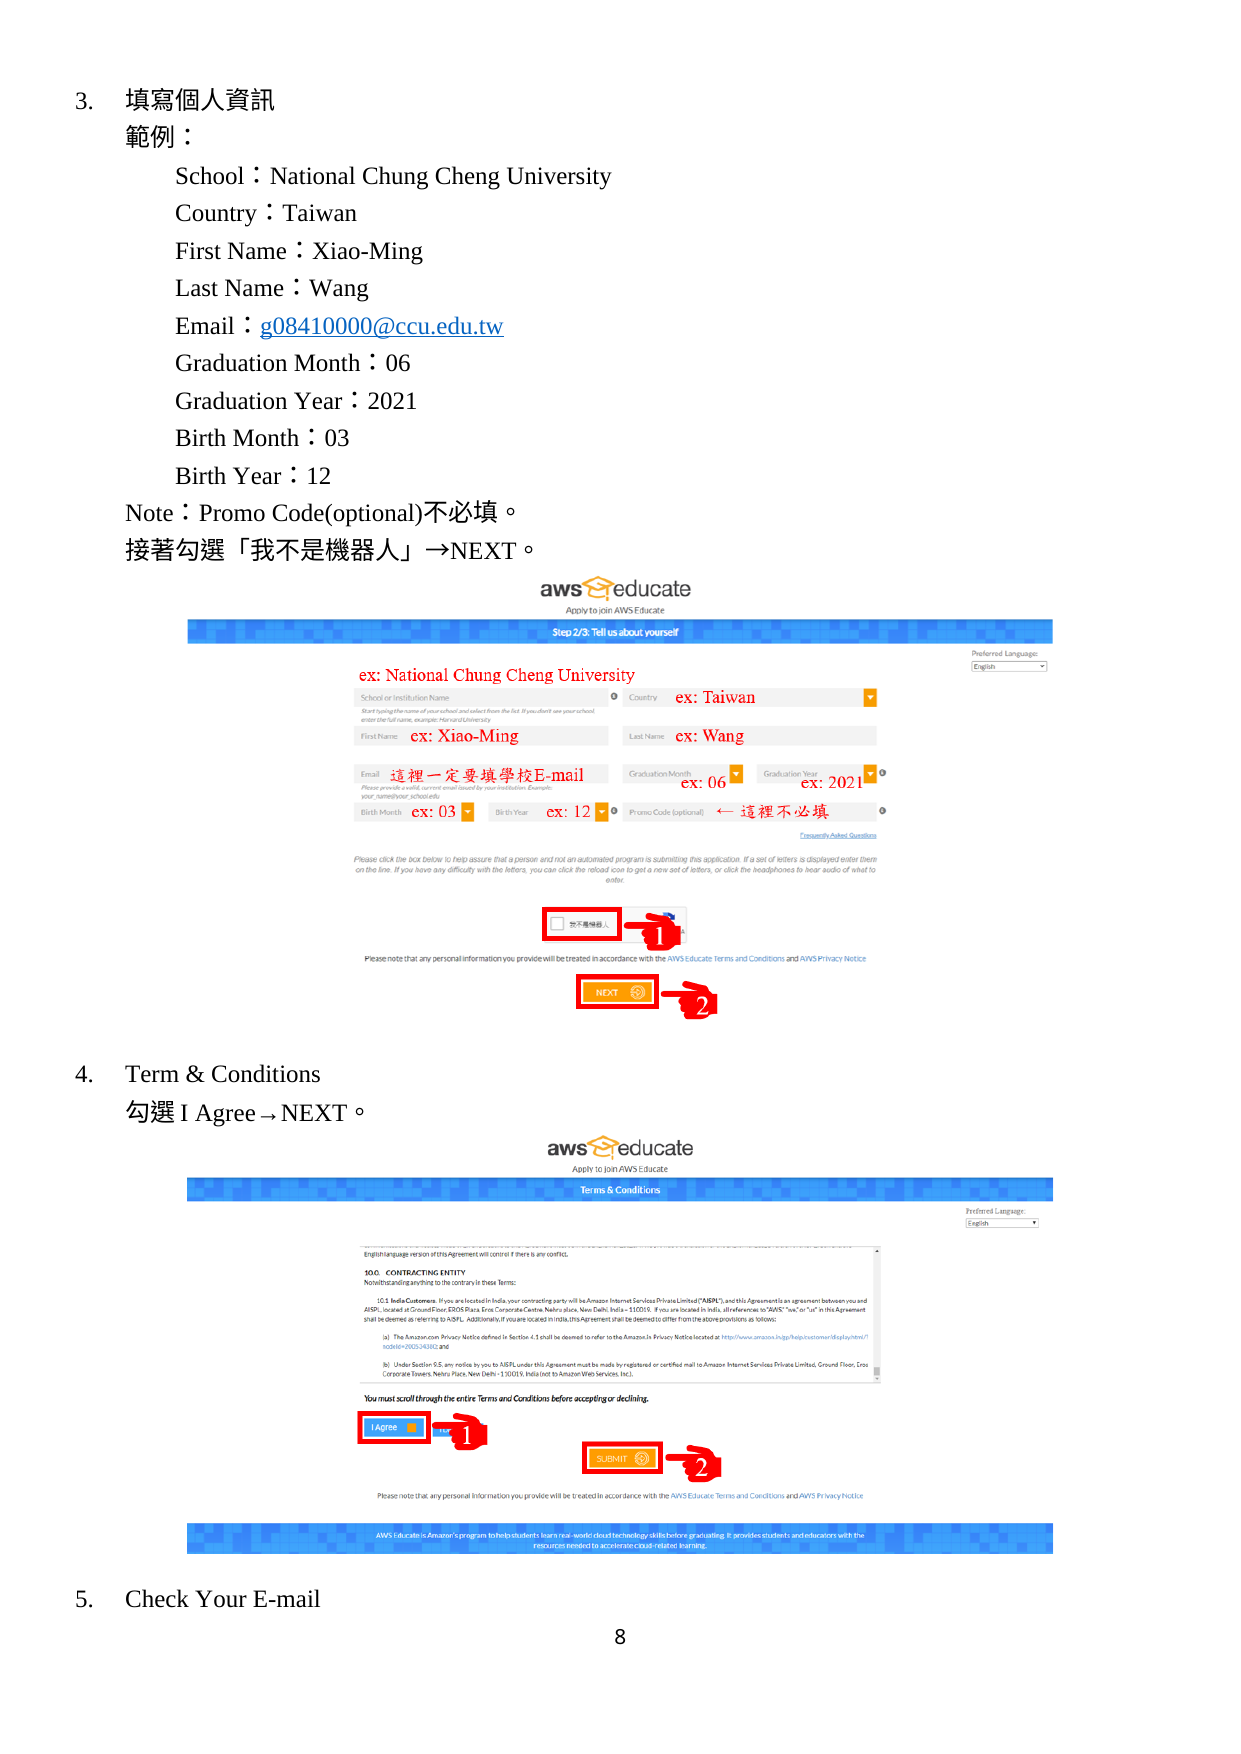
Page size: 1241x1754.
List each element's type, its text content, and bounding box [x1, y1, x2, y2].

text 範例： [125, 117, 1165, 155]
text Email：g08410000@ccu.edu.tw [175, 305, 1165, 342]
text Graduation Month：06 [175, 342, 1165, 380]
text 勾選I Agree→NEXT。 [125, 1092, 1165, 1130]
text Last Name：Wang [175, 267, 1165, 305]
text Note：Promo Code(optional)不必填。 [125, 492, 1165, 530]
text 接著勾選「我不是機器人」→NEXT。 [125, 530, 1165, 567]
picture [187, 567, 1053, 1026]
text First Name：Xiao-Ming [175, 230, 1165, 267]
text School：National Chung Cheng University [175, 155, 1165, 192]
list Check Your E-mail [75, 1580, 1165, 1617]
text Birth Month：03 [175, 417, 1165, 455]
picture [187, 1129, 1054, 1554]
text Graduation Year：2021 [175, 380, 1165, 417]
list Term & Conditions [75, 1055, 1165, 1092]
text Birth Year：12 [175, 455, 1165, 492]
text Country：Taiwan [175, 192, 1165, 230]
list 填寫個人資訊 [75, 80, 1165, 117]
